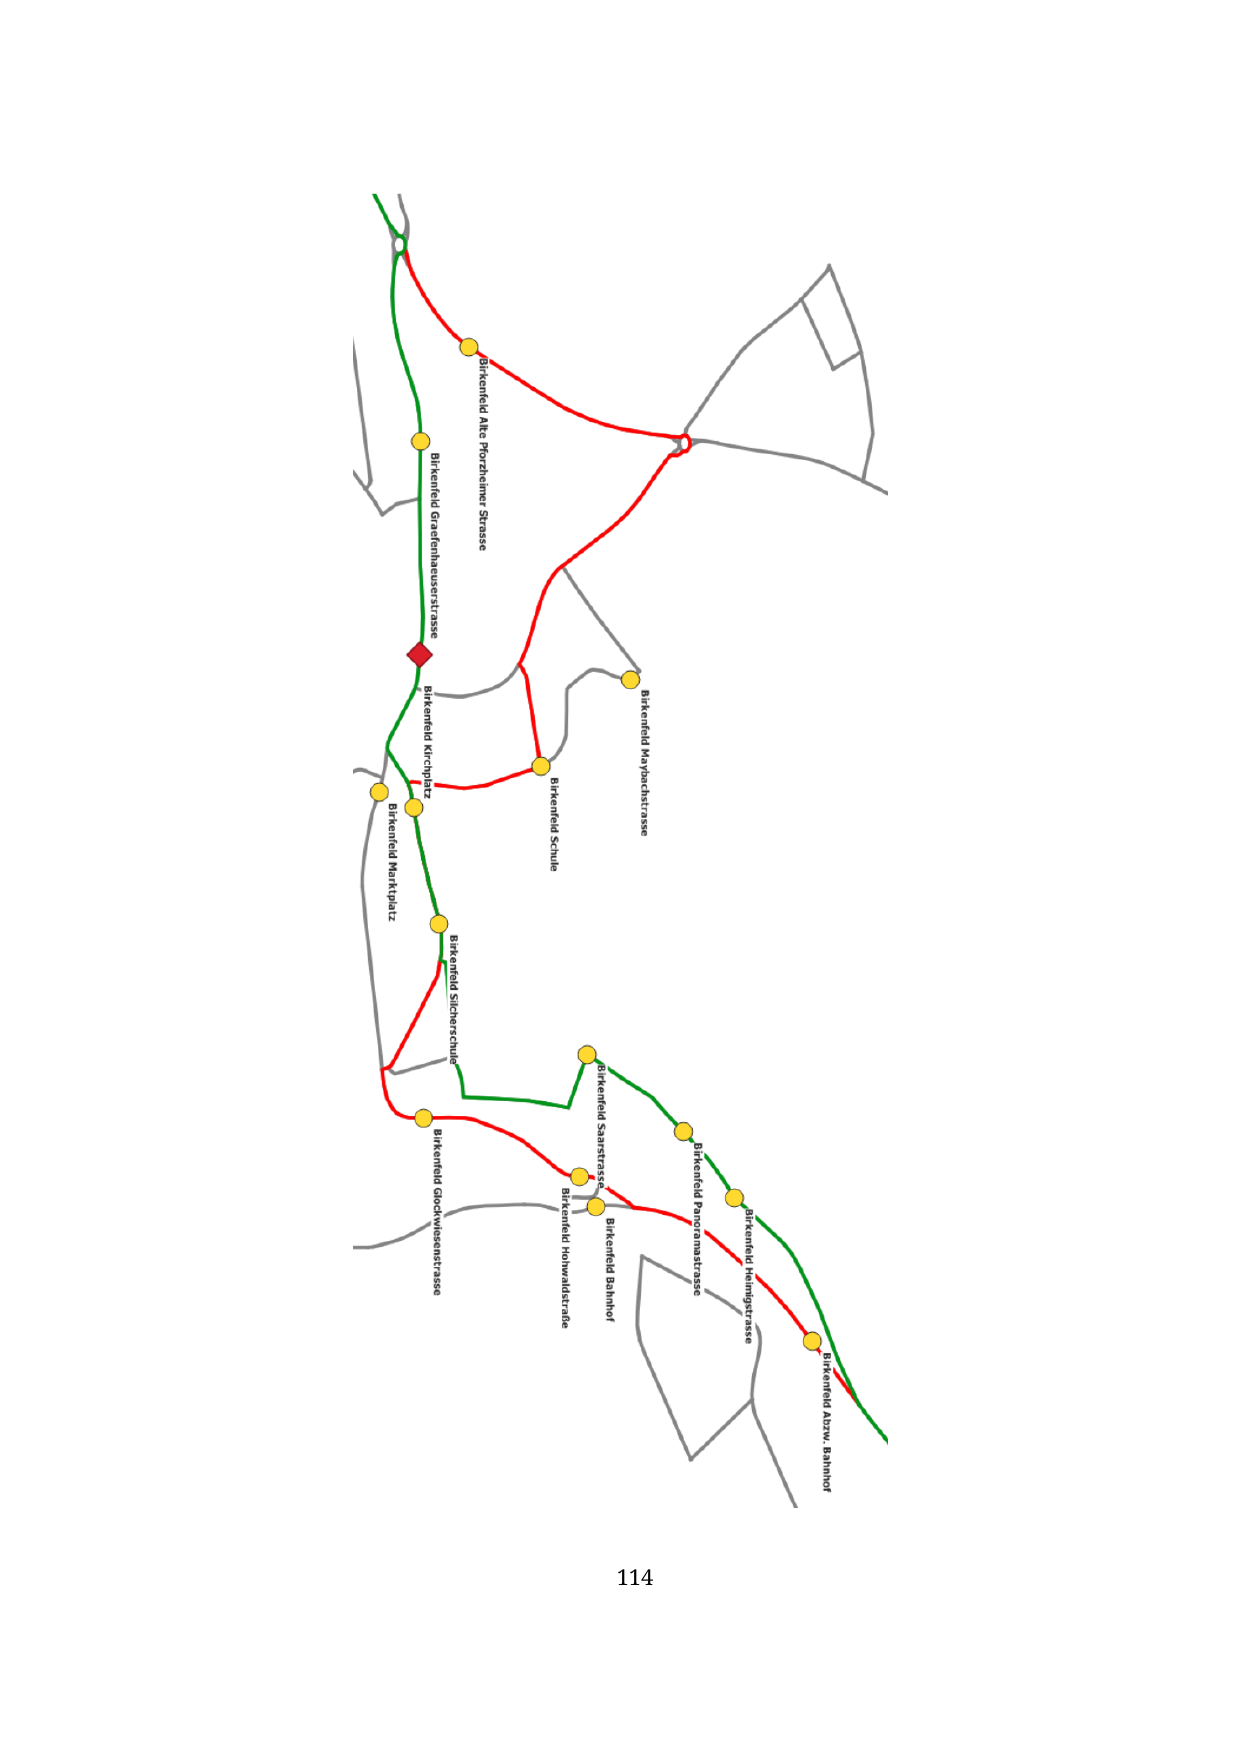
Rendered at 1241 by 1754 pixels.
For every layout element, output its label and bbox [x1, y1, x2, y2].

picture [353, 195, 888, 1507]
